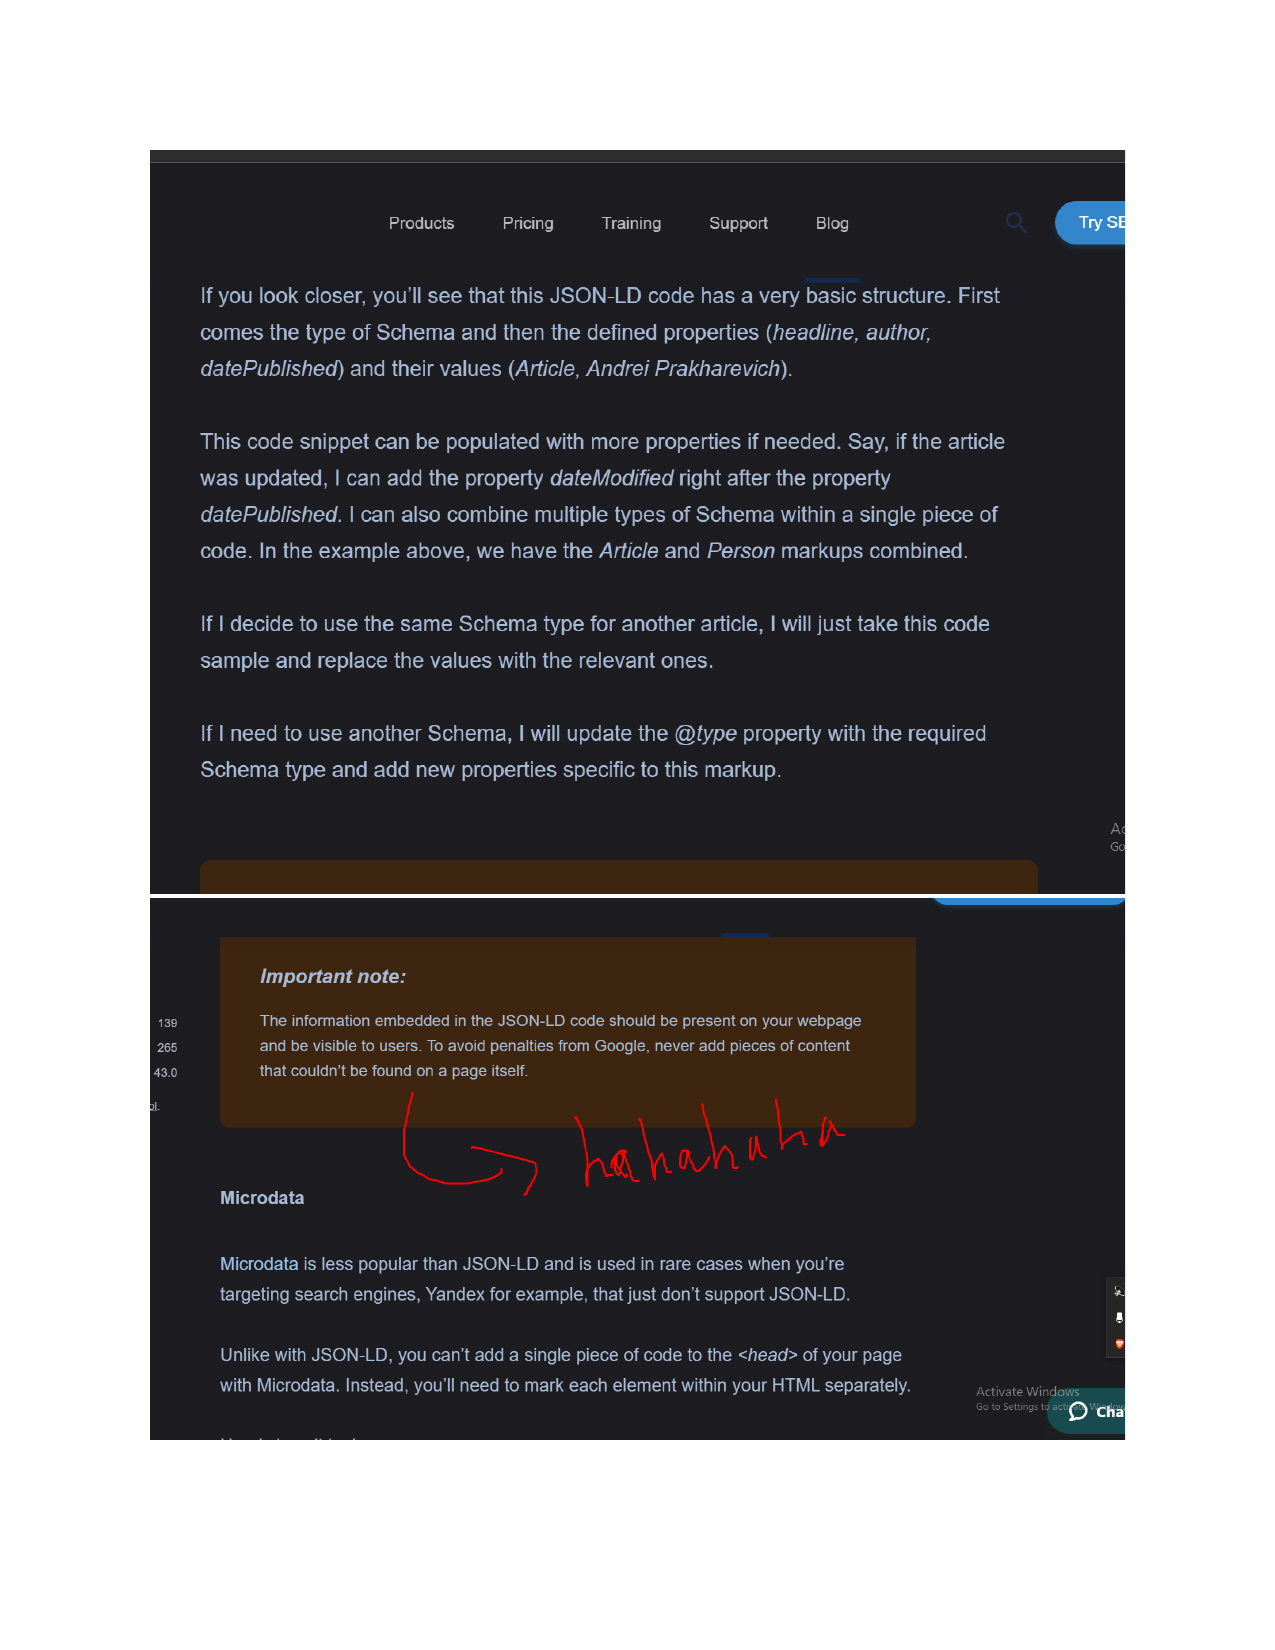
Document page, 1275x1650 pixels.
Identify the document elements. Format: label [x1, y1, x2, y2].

picture [150, 898, 1125, 1440]
picture [150, 150, 1125, 894]
